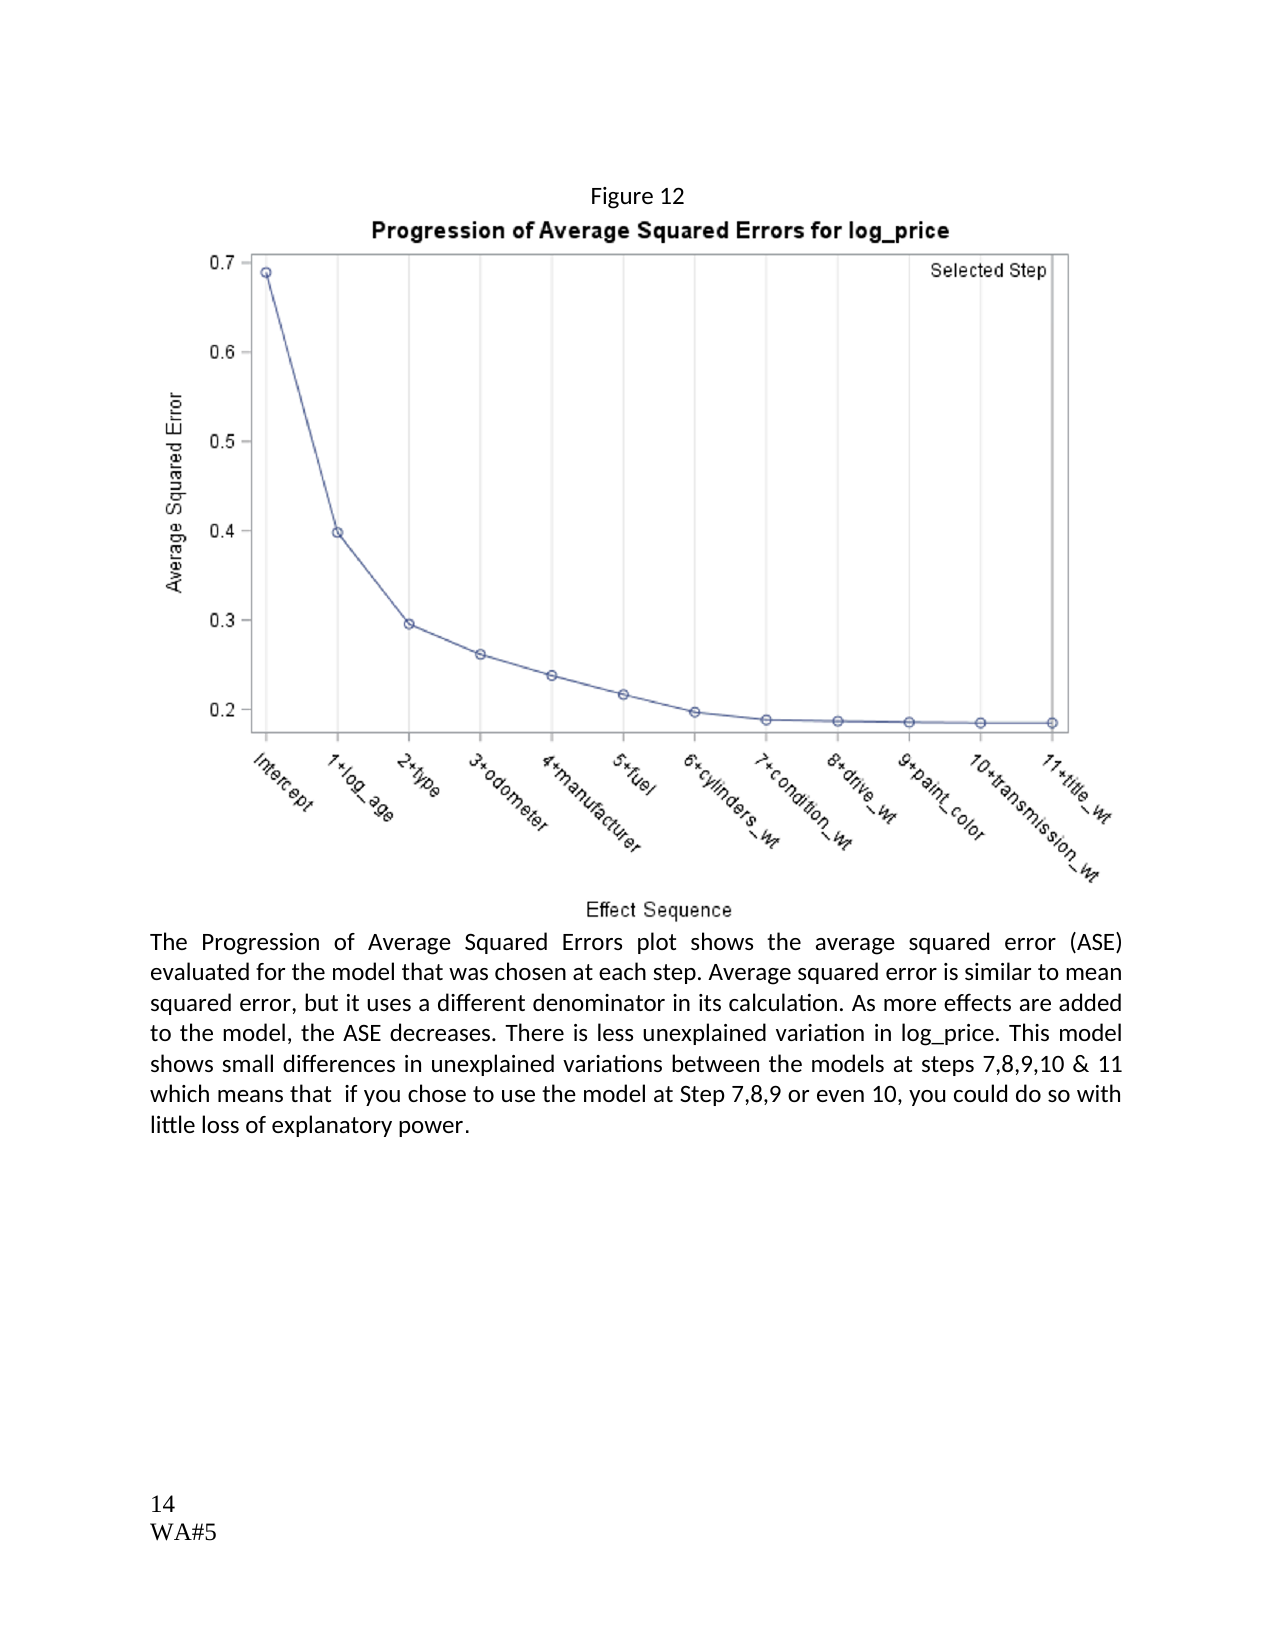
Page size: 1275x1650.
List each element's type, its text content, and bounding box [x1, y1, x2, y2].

text The Progression of Average Squared Errors plot shows the average squared error (ASE) evaluated for the model that was chosen at each step. Average squared error is similar to mean squared error, but it uses a different denominator in its calculation. As more effects are added to the model, the ASE decreases. There is less unexplained variation in log_price. This model shows small differences in unexplained variations between the models at steps 7,8,9,10 & 11 which means that if you chose to use the model at Step 7,8,9 or even 10, you could do so with little loss of explanatory power. [150, 926, 1125, 1140]
text Figure 12 [150, 181, 1125, 211]
picture [150, 211, 1125, 926]
